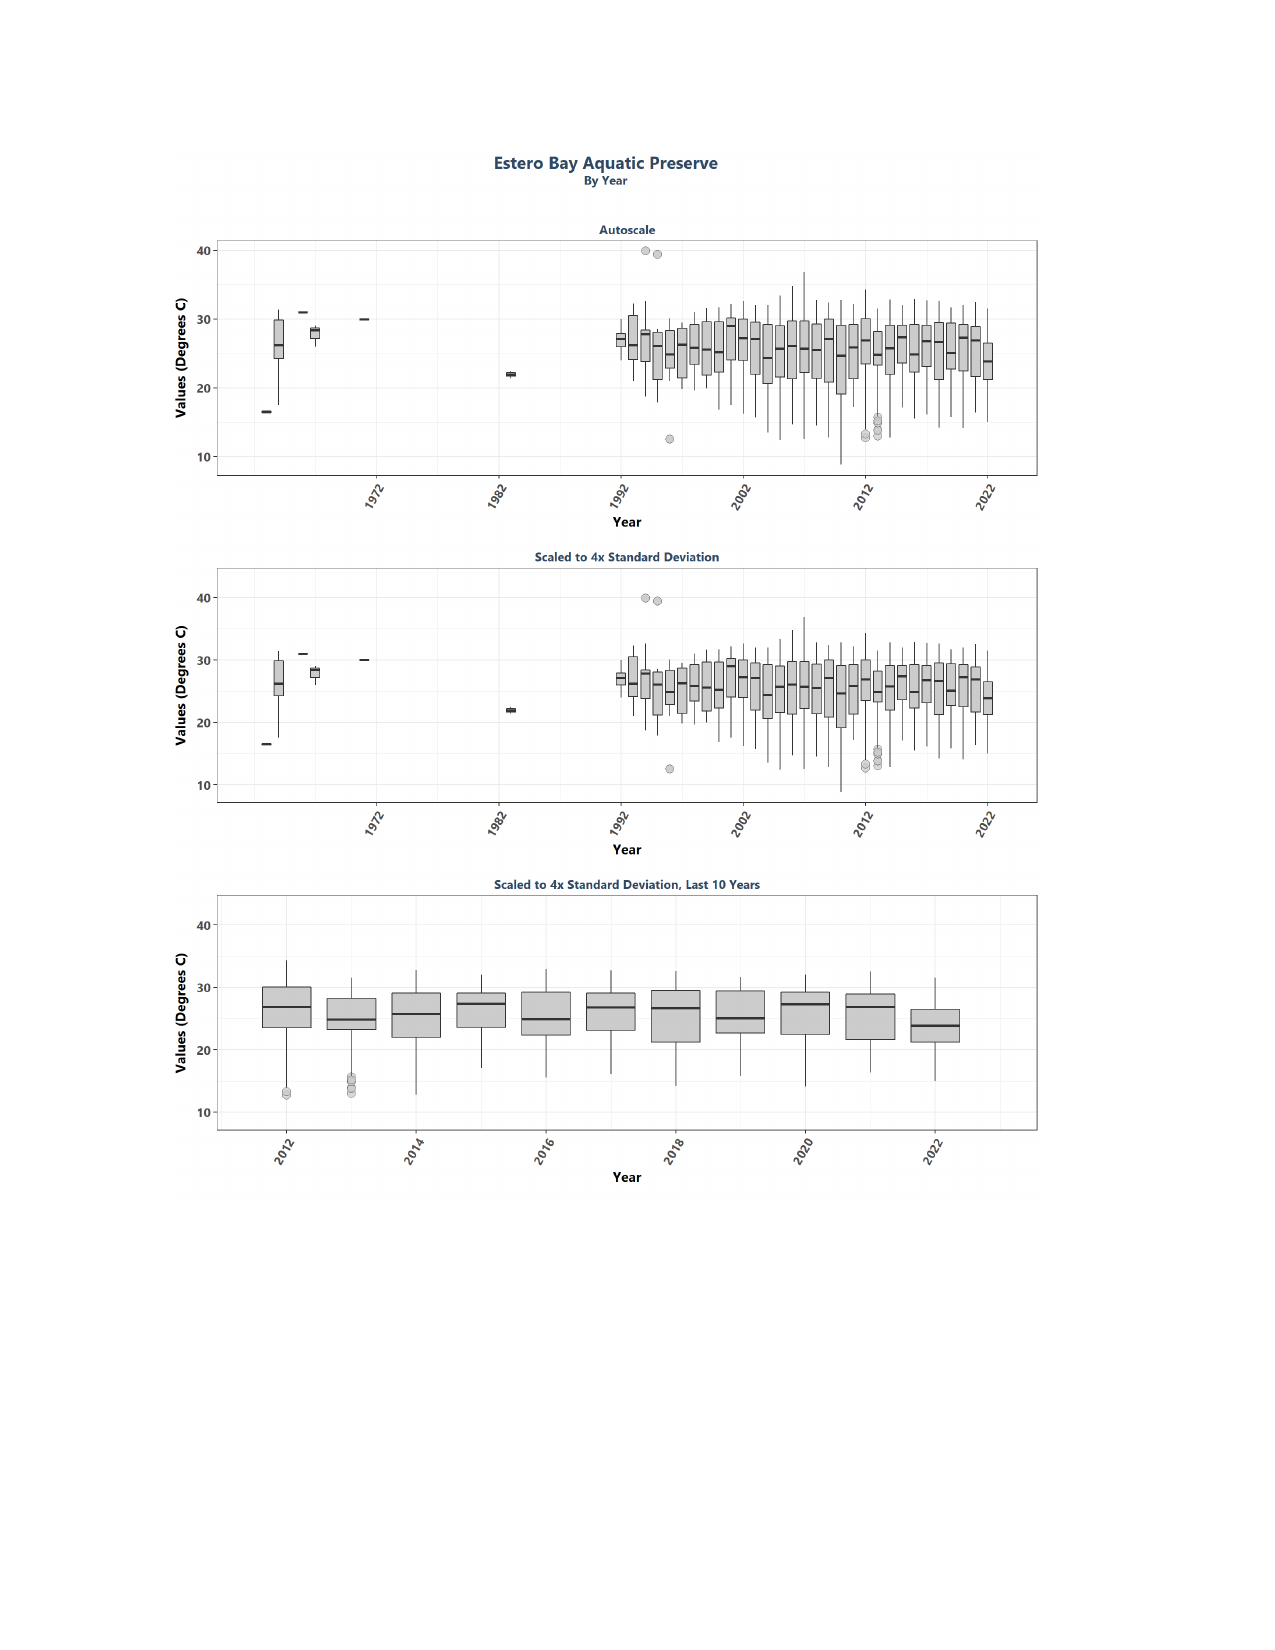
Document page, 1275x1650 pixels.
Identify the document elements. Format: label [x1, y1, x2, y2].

picture [168, 150, 1044, 1200]
